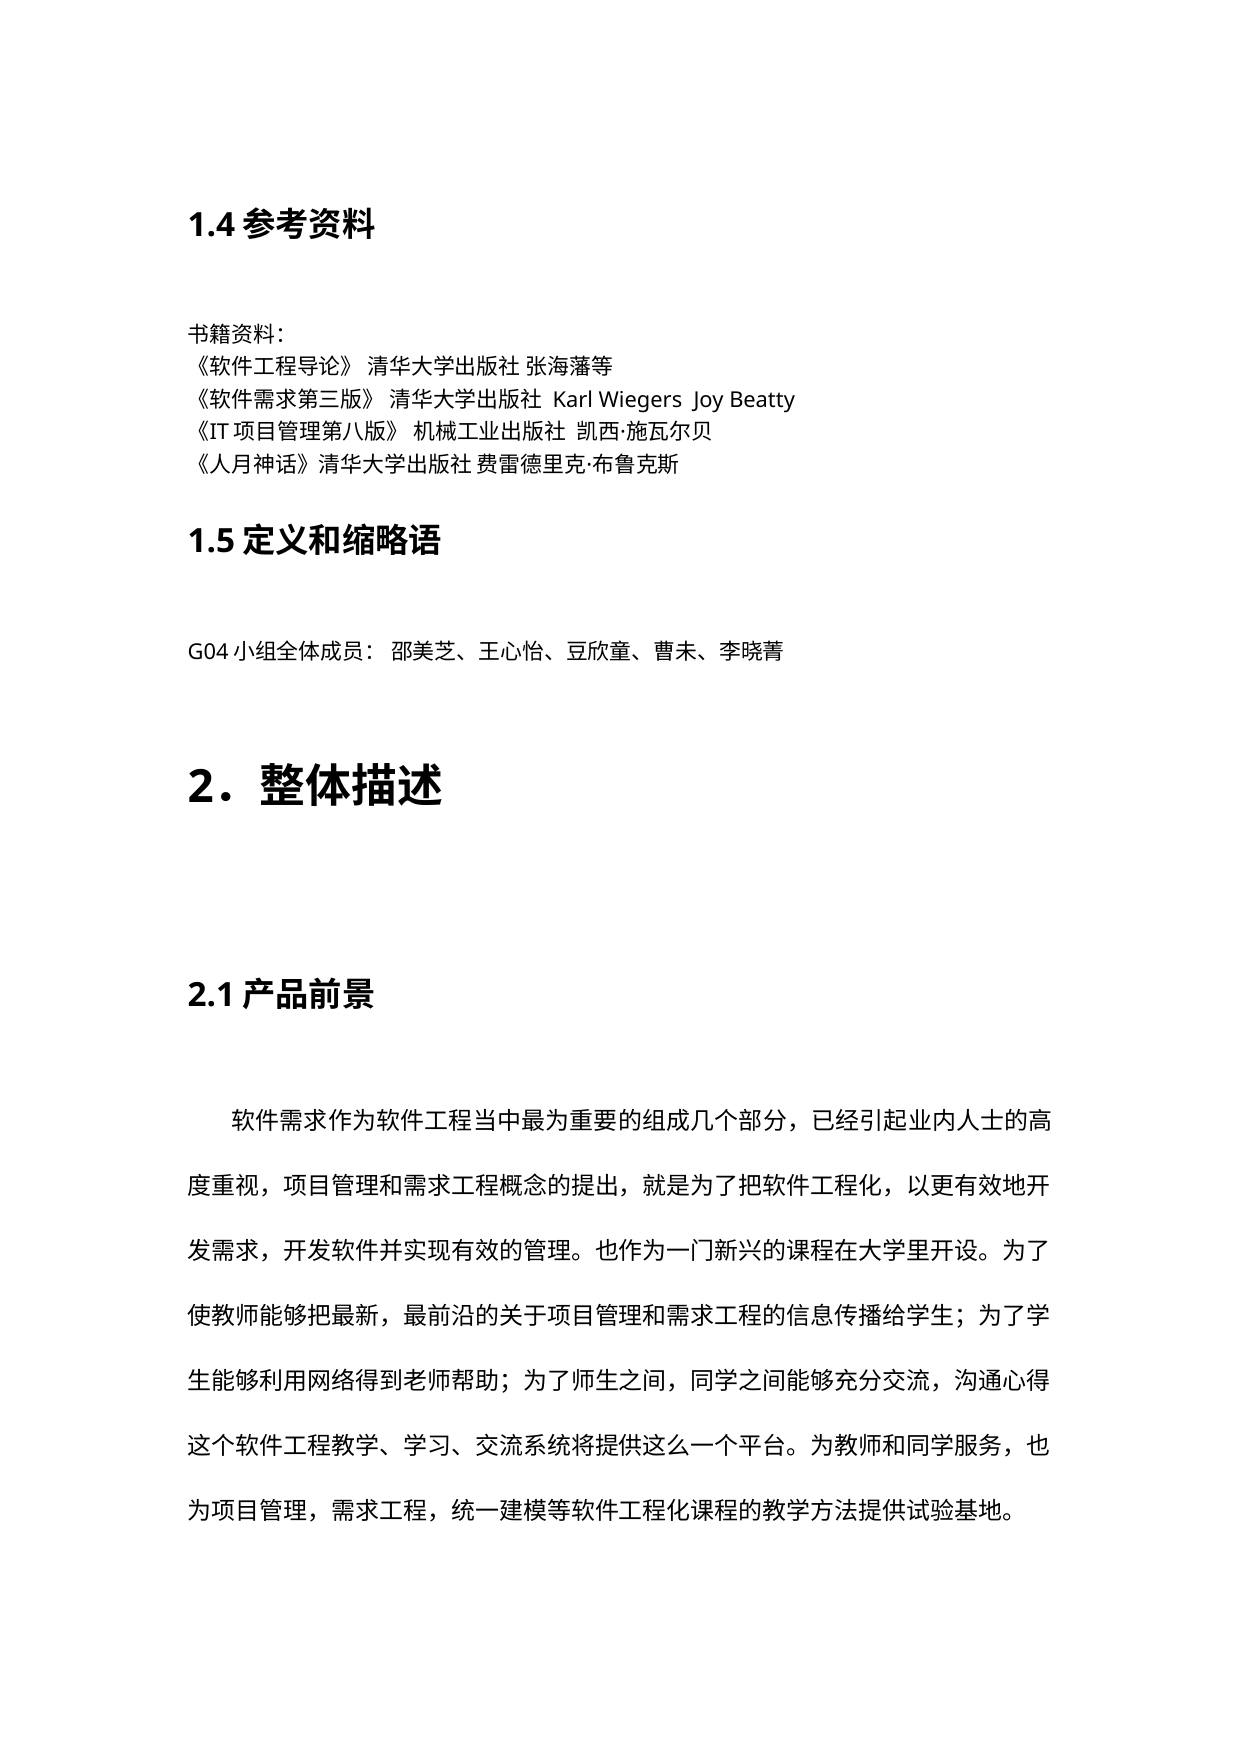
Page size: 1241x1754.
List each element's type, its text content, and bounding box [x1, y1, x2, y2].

subtitle 2．整体描述 [187, 734, 1053, 831]
subtitle 1.5定义和缩略语 [187, 506, 1053, 571]
text G04小组全体成员： 邵美芝、王心怡、豆欣童、曹未、李晓菁 [187, 633, 1053, 666]
subtitle 2.1产品前景 [187, 959, 1053, 1024]
text 《人月神话》清华大学出版社 费雷德里克·布鲁克斯 [187, 446, 1053, 479]
text 《软件需求第三版》 清华大学出版社 Karl Wiegers Joy Beatty [187, 381, 1053, 414]
subtitle 1.4参考资料 [187, 189, 1053, 254]
text 书籍资料： [187, 316, 1053, 349]
text 软件需求作为软件工程当中最为重要的组成几个部分，已经引起业内人士的高度重视，项目管理和需求工程概念的提出，就是为了把软件工程化，以更有效地开发需求，开发软件并实现有效的管理。也作为一门新兴的课程在大学里开设。为了使教师能够把最新，最前沿的关于项目管理和需求工程的信息传播给学生；为了学生能够利用网络得到老师帮助；为了师生之间，同学之间能够充分交流，沟通心得。这个软件工程教学、学习、交流系统将提供这么一个平台。为教师和同学服务，也为项目管理，需求工程，统一建模等软件工程化课程的教学方法提供试验基地。 [187, 1087, 1053, 1542]
text 《软件工程导论》 清华大学出版社 张海藩等 [187, 349, 1053, 381]
text 《IT项目管理第八版》 机械工业出版社 凯西·施瓦尔贝 [187, 414, 1053, 446]
